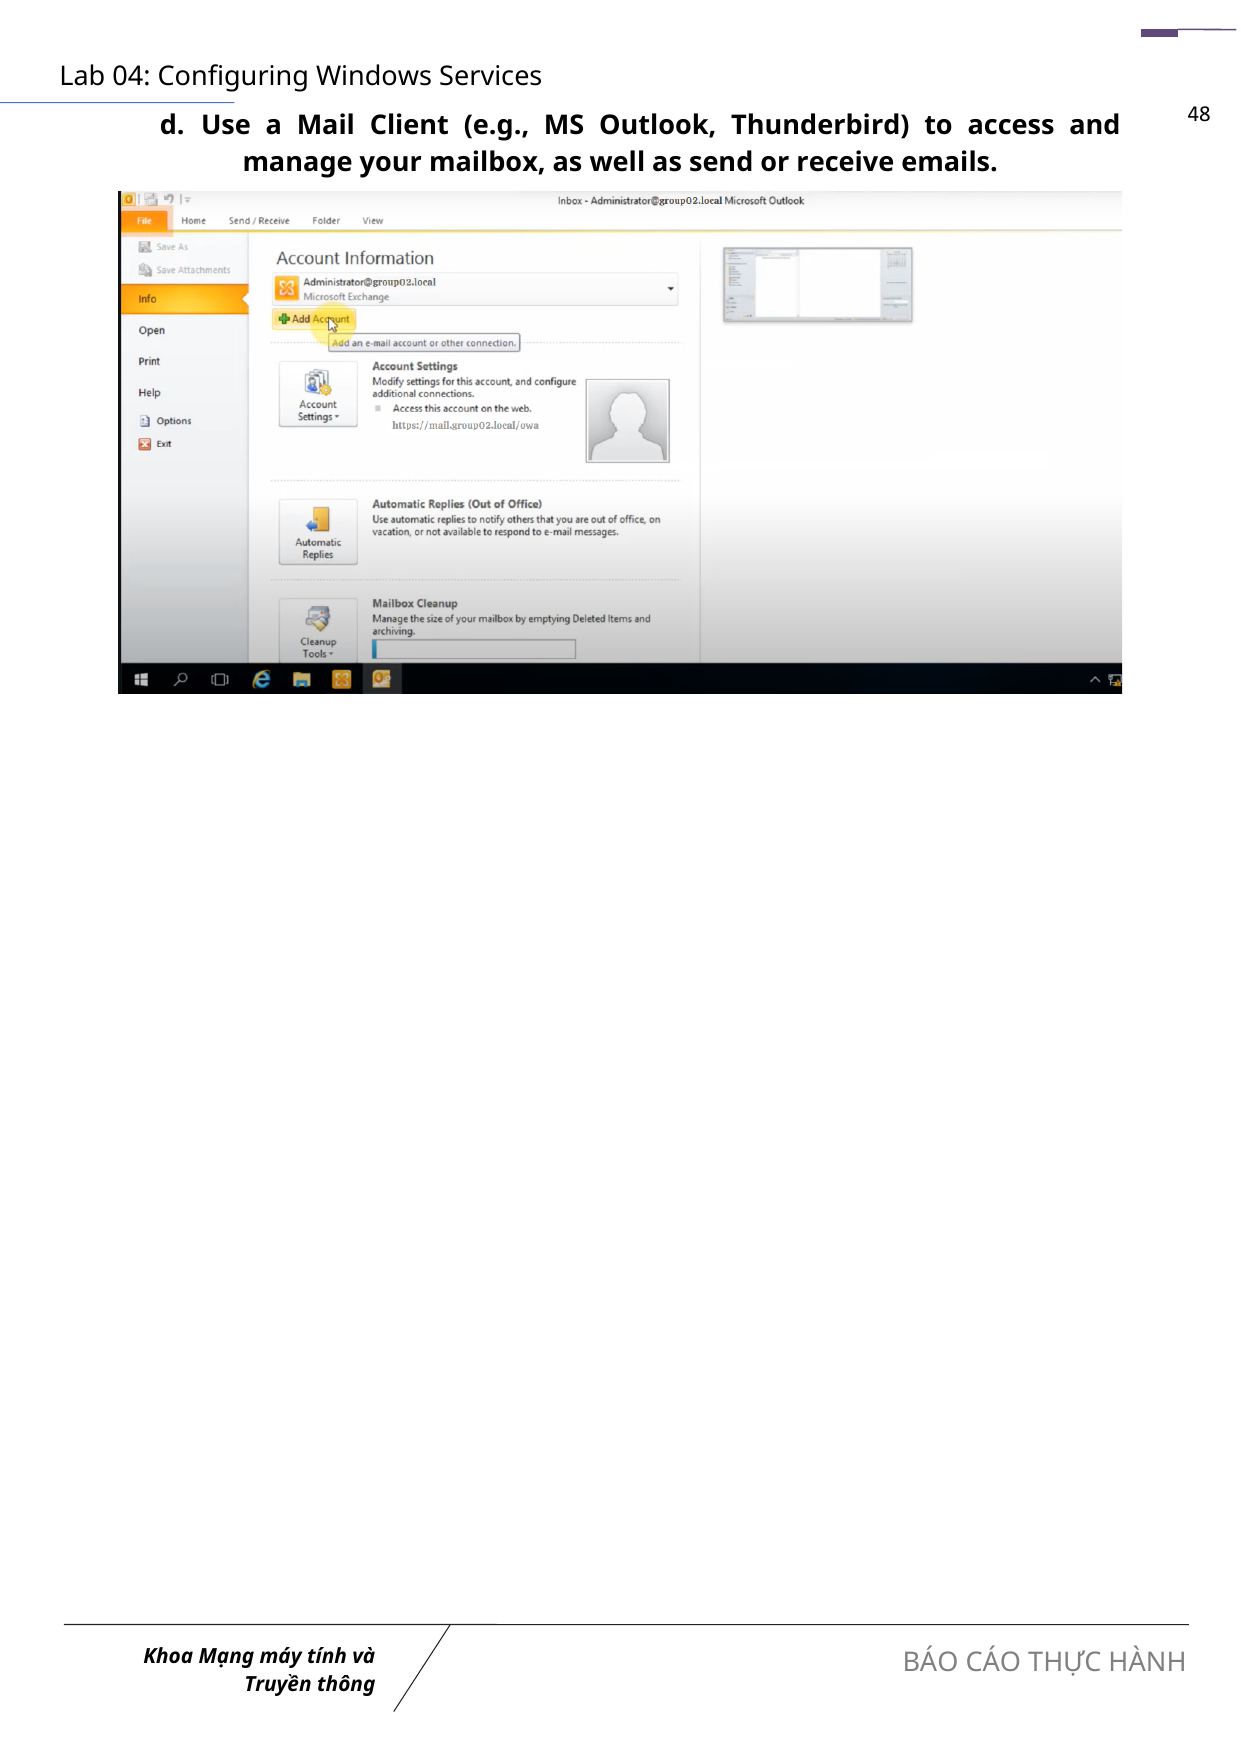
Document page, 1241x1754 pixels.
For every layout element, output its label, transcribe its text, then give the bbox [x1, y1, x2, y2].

picture [118, 191, 1123, 694]
subtitle Use a Mail Client (e.g., MS Outlook, Thunderbird) to access and manage your mailbox, as well as send or receive emails. [159, 106, 1122, 179]
